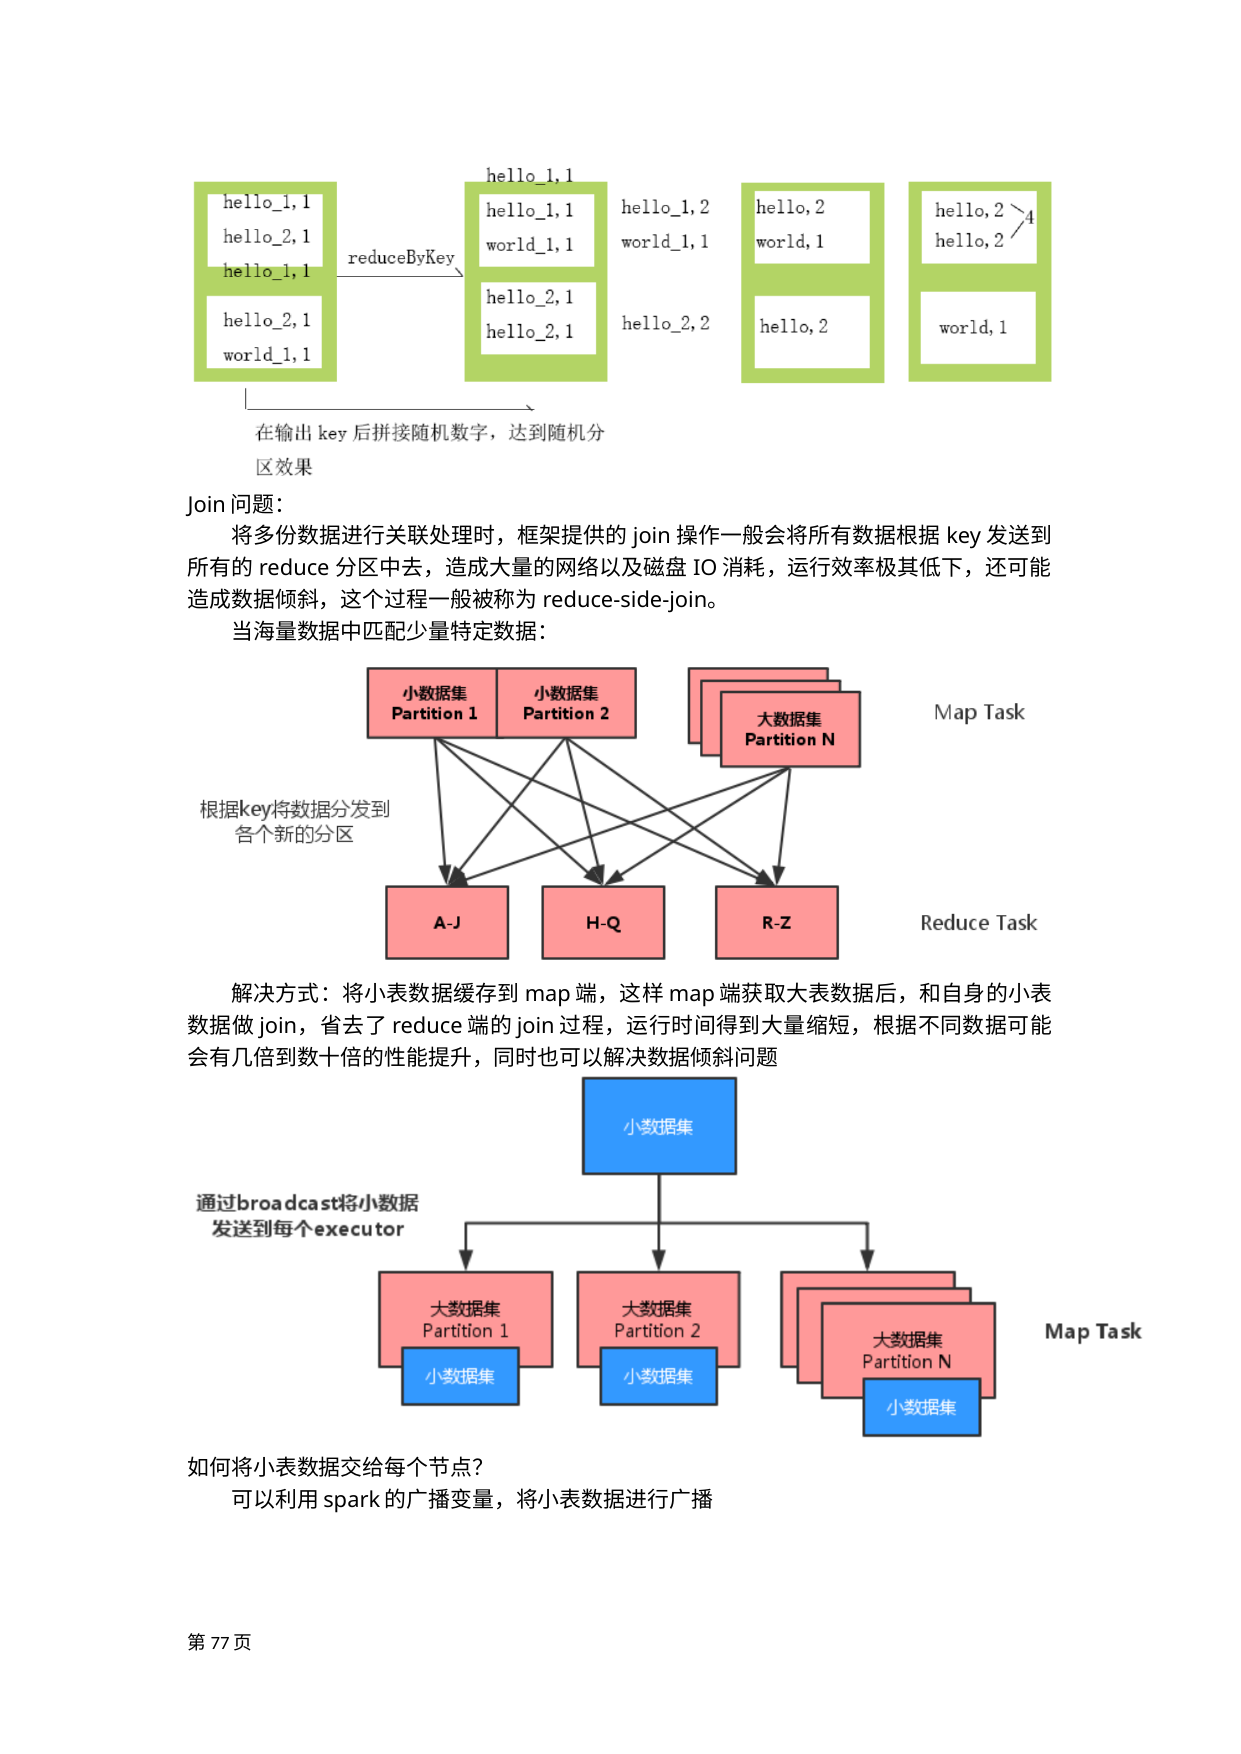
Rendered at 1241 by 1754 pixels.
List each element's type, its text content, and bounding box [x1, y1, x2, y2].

text 解决方式：将小表数据缓存到map端，这样map端获取大表数据后，和自身的小表数据做join，省去了reduce端的join过程，运行时间得到大量缩短，根据不同数据可能会有几倍到数十倍的性能提升，同时也可以解决数据倾斜问题 [187, 976, 1053, 1071]
picture [187, 162, 1053, 487]
text 如何将小表数据交给每个节点？ [187, 1450, 1053, 1482]
text 将多份数据进行关联处理时，框架提供的 join 操作一般会将所有数据根据 key 发送到所有的 reduce 分区中去，造成大量的网络以及磁盘IO消耗，运行效率极其低下，还可能造成数据倾斜，这个过程一般被称为 reduce-side-join。 [187, 518, 1053, 614]
text Join问题： [187, 487, 1053, 518]
picture [187, 645, 1061, 976]
text 可以利用spark的广播变量，将小表数据进行广播 [187, 1482, 1053, 1513]
picture [187, 1071, 1151, 1450]
text 当海量数据中匹配少量特定数据： [187, 614, 1053, 645]
